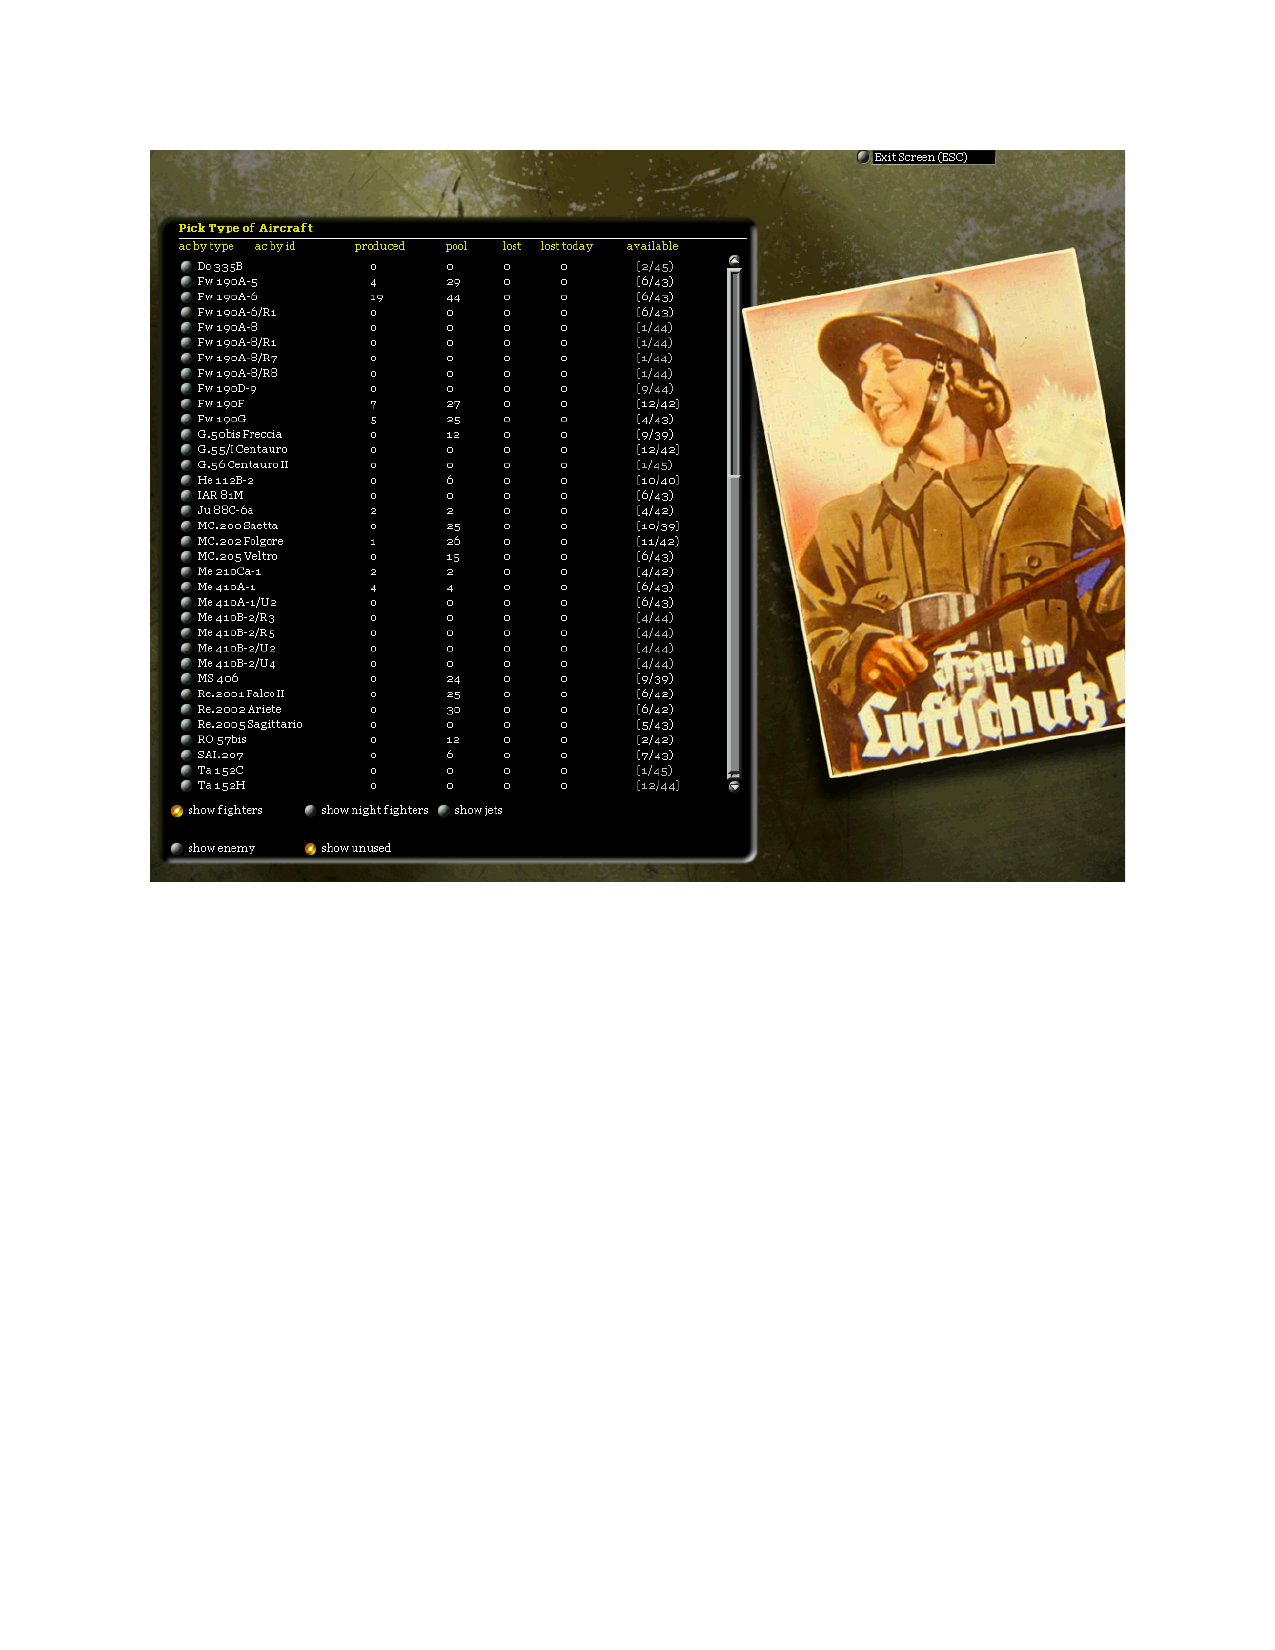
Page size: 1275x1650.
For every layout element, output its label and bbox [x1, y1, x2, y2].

picture [150, 150, 1125, 882]
